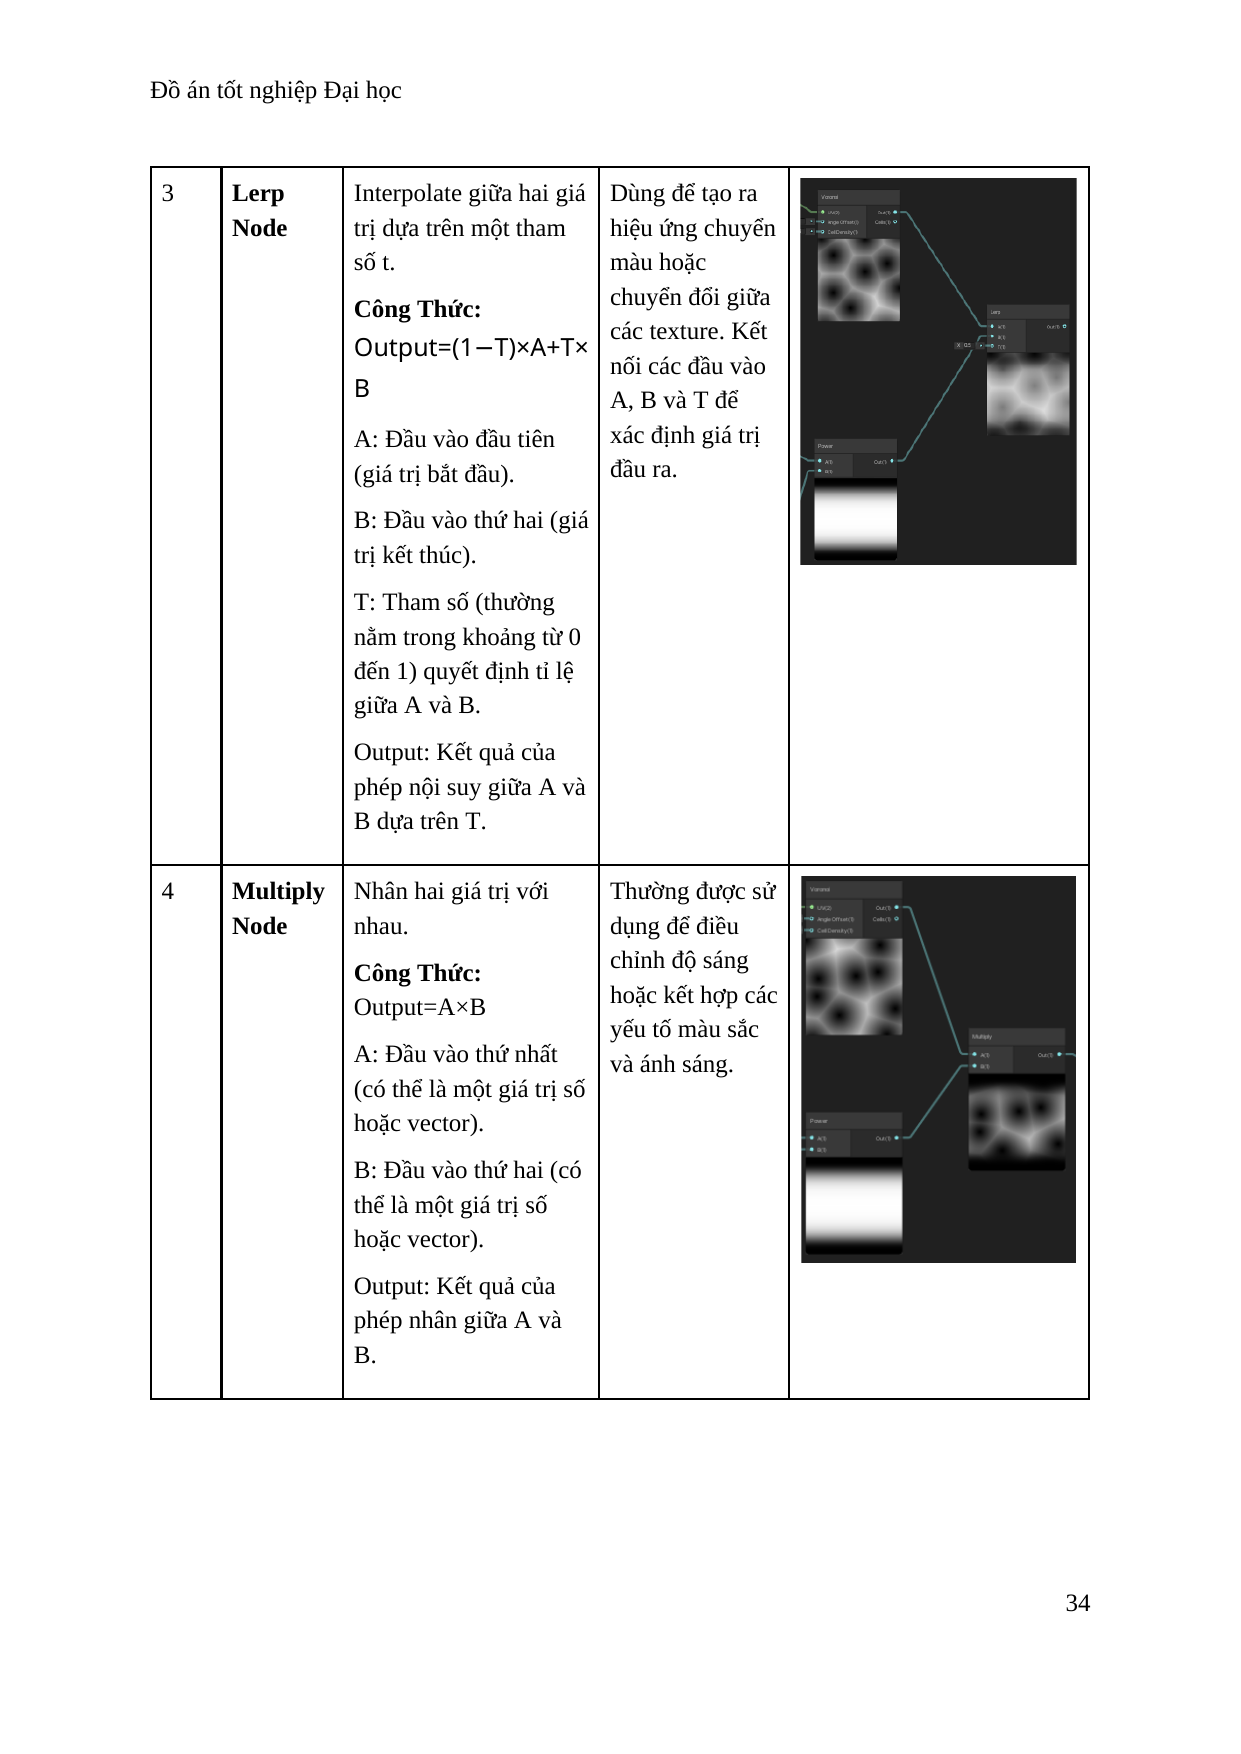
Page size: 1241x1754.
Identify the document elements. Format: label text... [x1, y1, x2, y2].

picture [800, 178, 1077, 565]
table_cell Multiply Node [223, 866, 342, 1397]
table_cell Interpolate giữa hai giá trị dựa trên một tham số t. Công Thức: Output=(1−T)×A+T×B A: Đầu vào đầu tiên (giá trị bắt đầu). B: Đầu vào thứ hai (giá trị kết thúc). T: Tham số (thường nằm trong khoảng từ 0 đến 1) quyết định tỉ lệ giữa A và B. Output: Kết quả của phép nội suy giữa A và B dựa trên T. [344, 168, 598, 864]
table_cell [790, 168, 1088, 864]
table_cell 3 [152, 168, 220, 864]
table_cell Lerp Node [223, 168, 342, 864]
table_cell 4 [152, 866, 220, 1397]
table_cell [790, 866, 1088, 1397]
table_cell Thường được sử dụng để điều chỉnh độ sáng hoặc kết hợp các yếu tố màu sắc và ánh sáng. [600, 866, 788, 1397]
table_cell Nhân hai giá trị với nhau. Công Thức: Output=A×B A: Đầu vào thứ nhất (có thể là một giá trị số hoặc vector). B: Đầu vào thứ hai (có thể là một giá trị số hoặc vector). Output: Kết quả của phép nhân giữa A và B. [344, 866, 598, 1397]
table_cell Dùng để tạo ra hiệu ứng chuyển màu hoặc chuyển đổi giữa các texture. Kết nối các đầu vào A, B và T để xác định giá trị đầu ra. [600, 168, 788, 864]
picture [801, 876, 1076, 1263]
